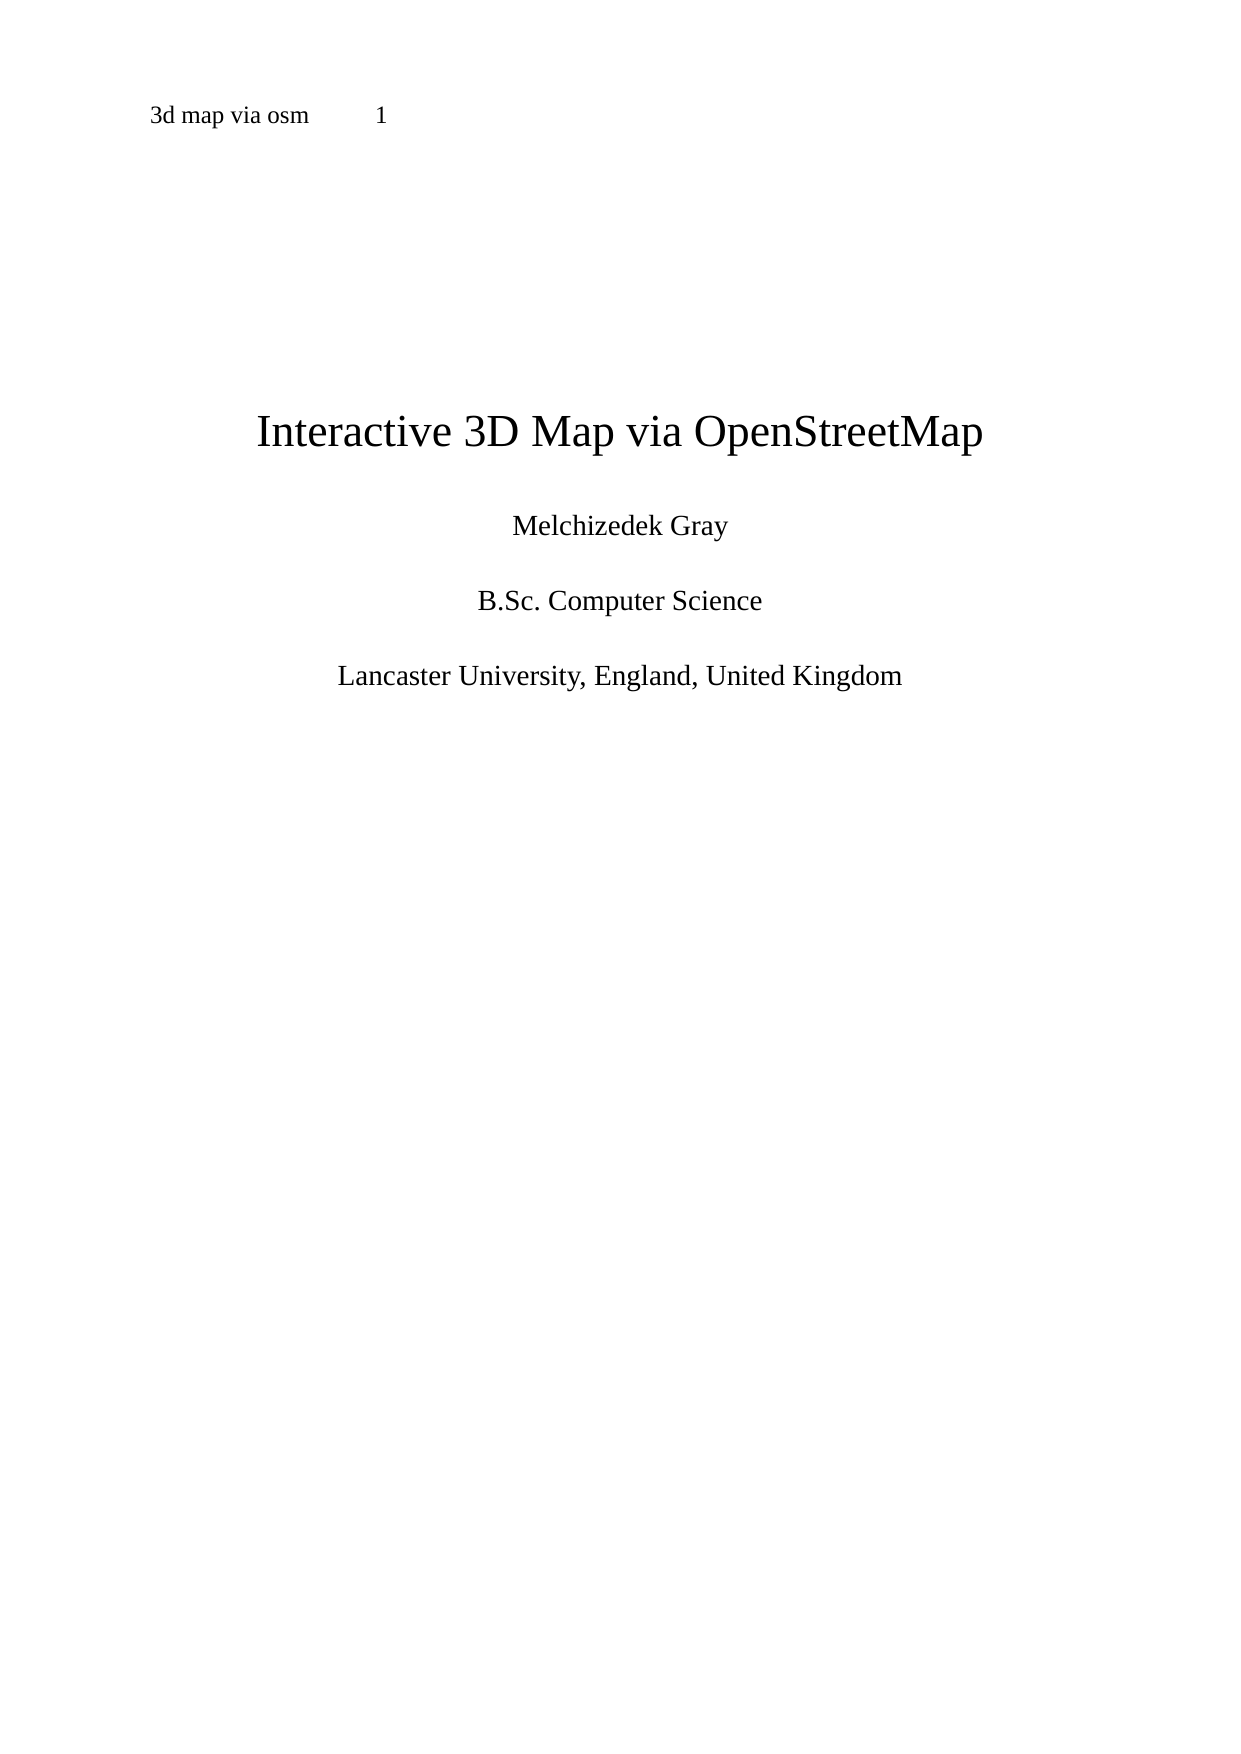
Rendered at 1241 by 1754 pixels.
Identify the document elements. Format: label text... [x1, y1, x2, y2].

title B.Sc. Computer Science [150, 583, 1090, 617]
title Lancaster University, England, United Kingdom [150, 658, 1090, 692]
title Melchizedek Gray [150, 508, 1090, 541]
